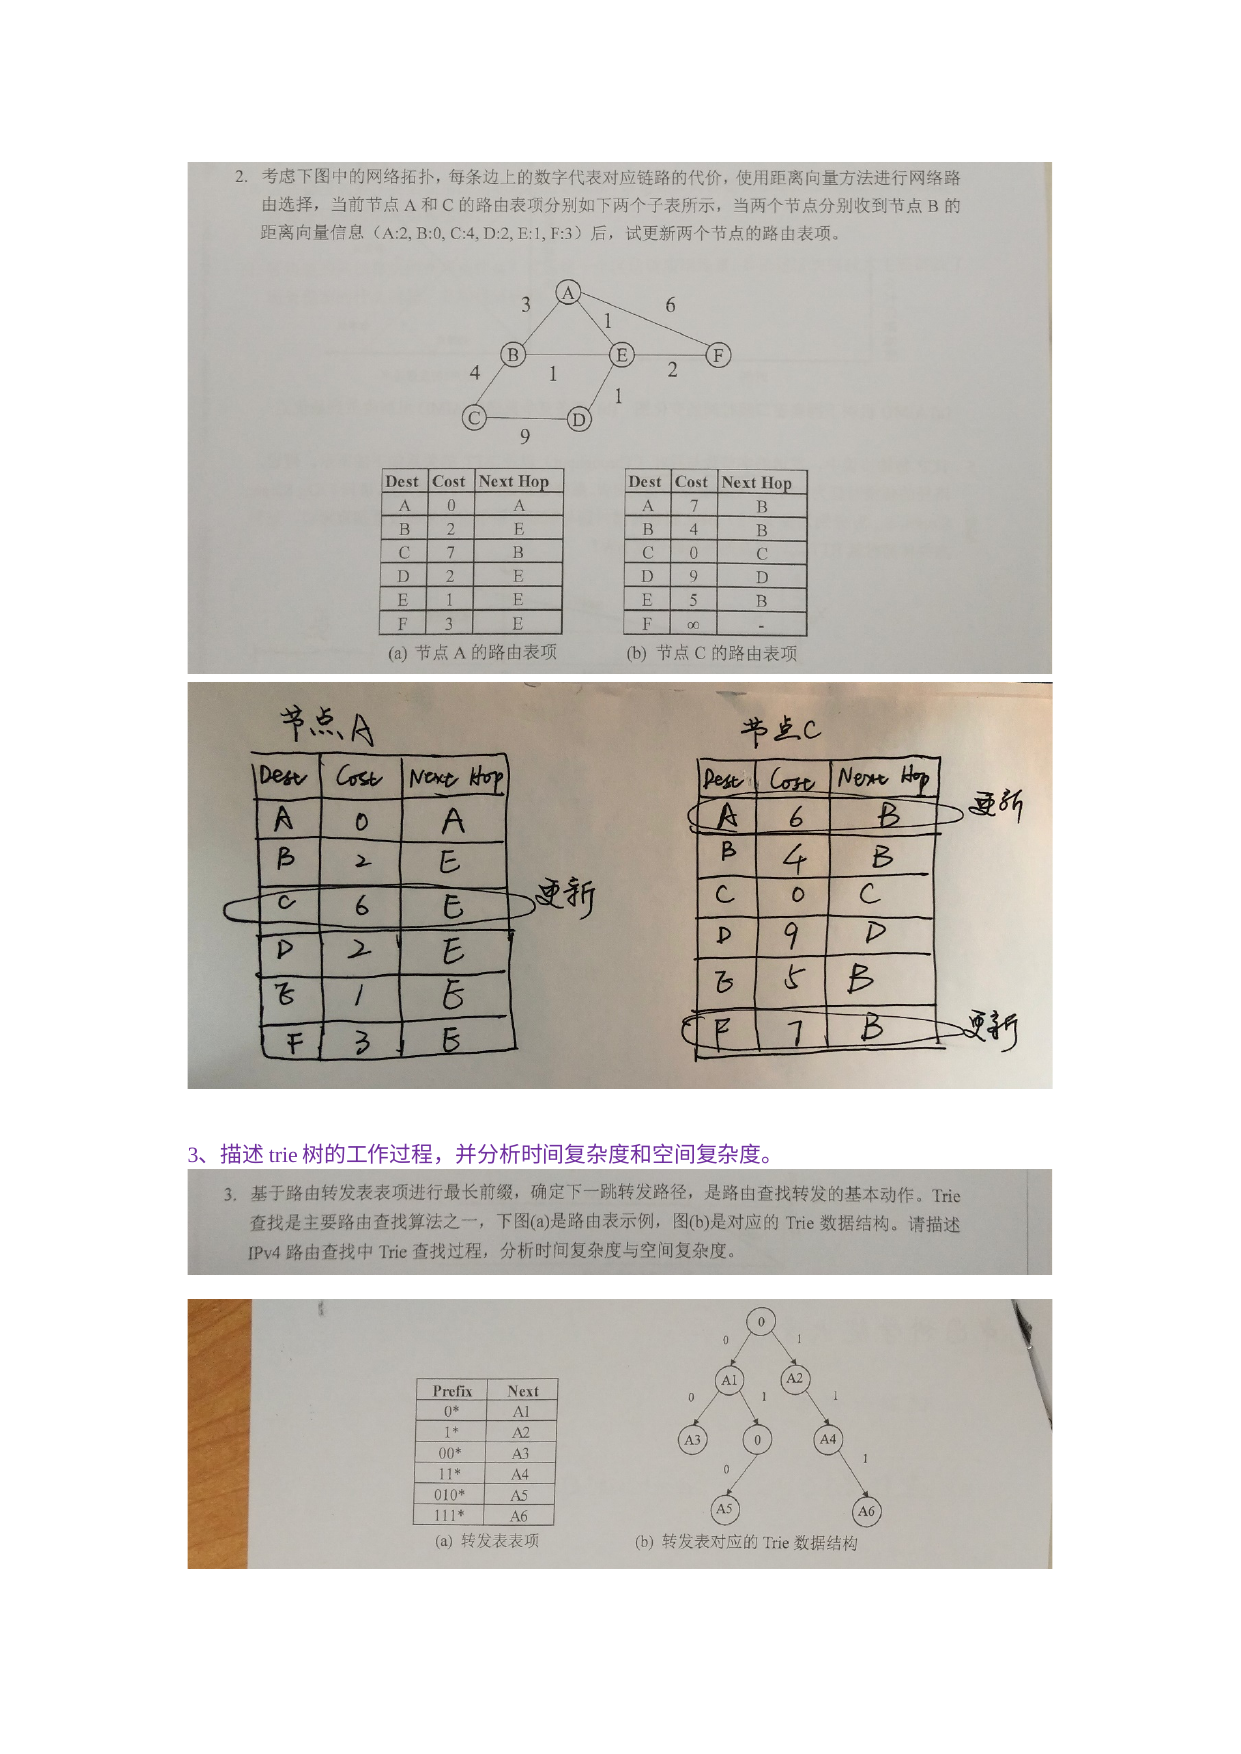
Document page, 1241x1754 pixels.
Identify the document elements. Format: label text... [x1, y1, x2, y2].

picture [187, 1169, 1053, 1275]
picture [187, 682, 1053, 1089]
text 3、描述trie树的工作过程，并分析时间复杂度和空间复杂度。 [187, 1137, 1053, 1169]
picture [187, 162, 1053, 674]
picture [187, 1299, 1053, 1569]
